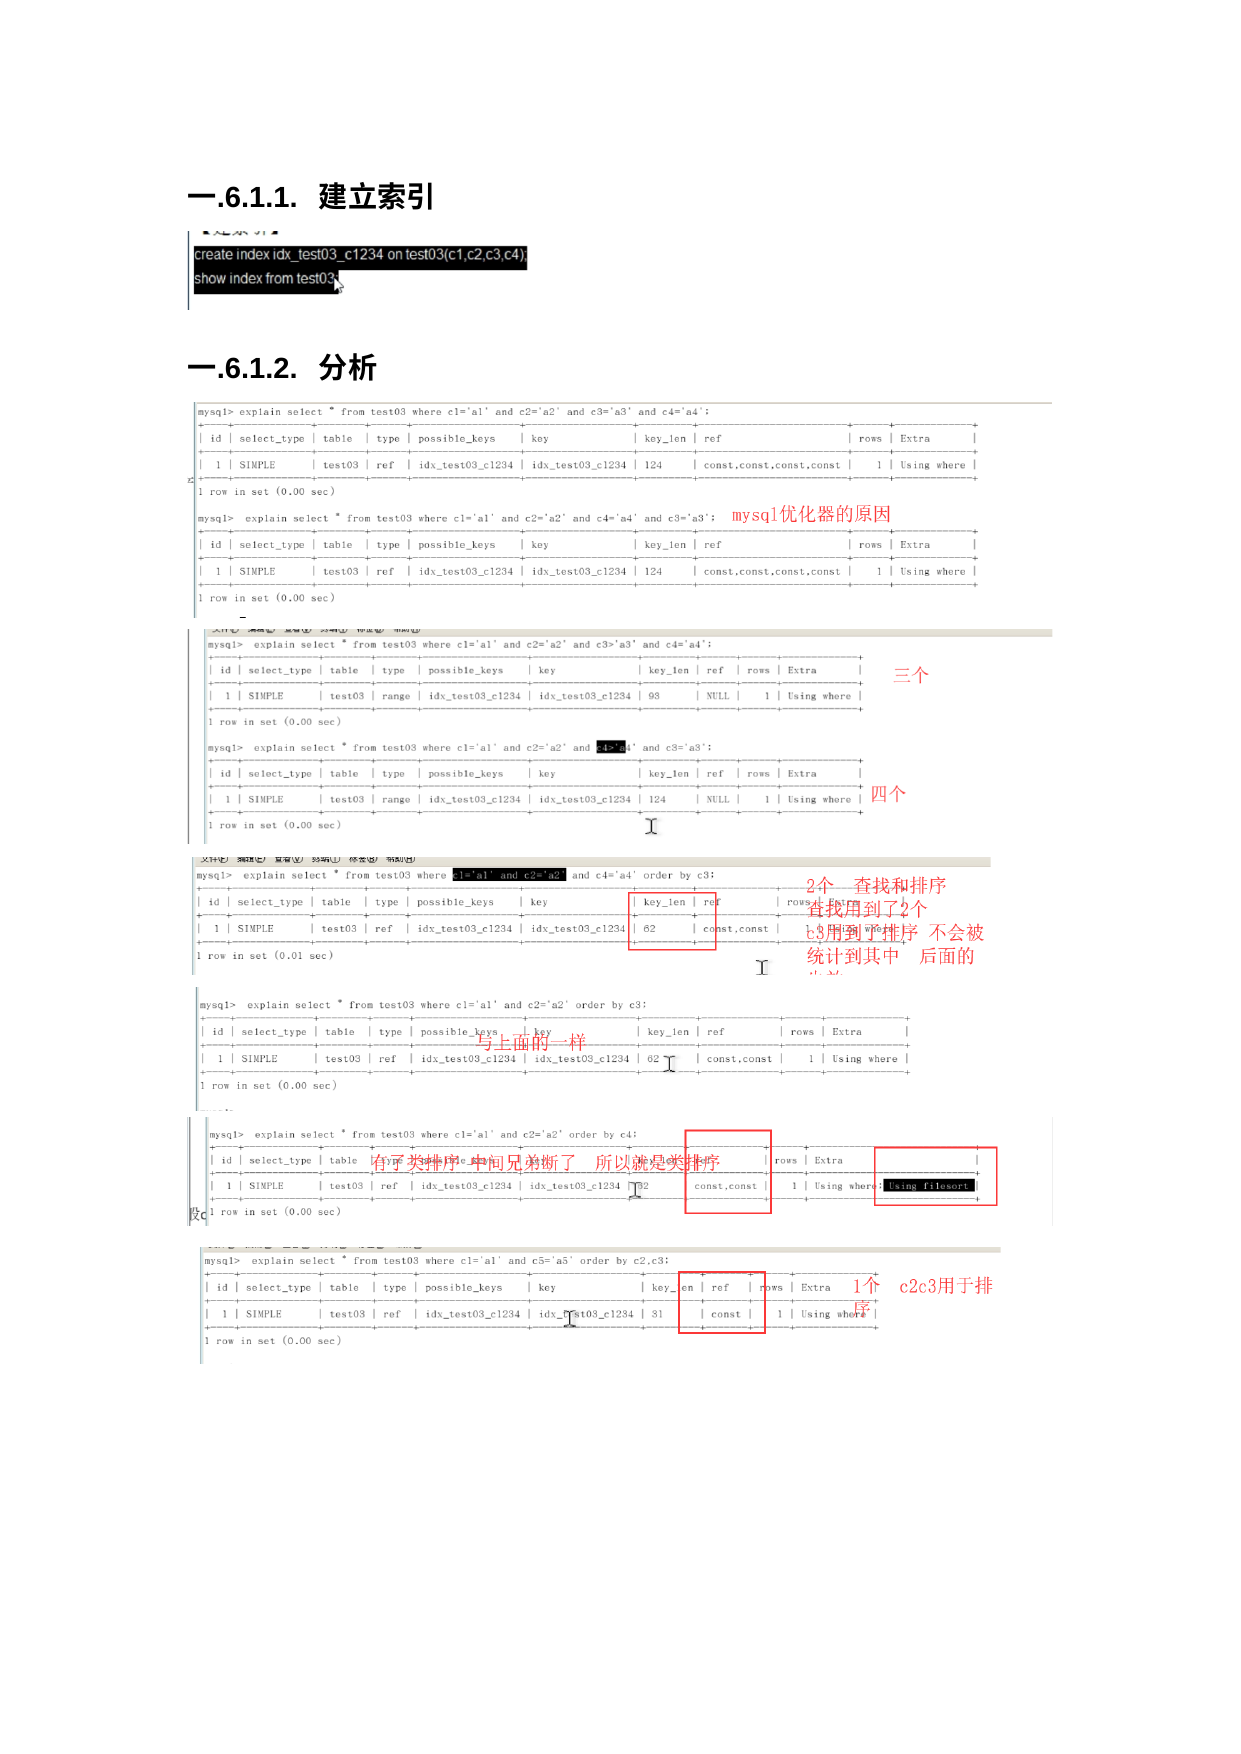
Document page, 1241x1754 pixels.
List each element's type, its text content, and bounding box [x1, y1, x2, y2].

picture [187, 1117, 1053, 1226]
picture [187, 629, 1053, 844]
picture [187, 402, 1052, 618]
picture [187, 857, 991, 975]
picture [187, 1247, 1001, 1364]
picture [187, 231, 598, 310]
picture [187, 987, 1034, 1111]
subtitle 分析 [187, 333, 1053, 398]
subtitle 建立索引 [187, 162, 1053, 227]
